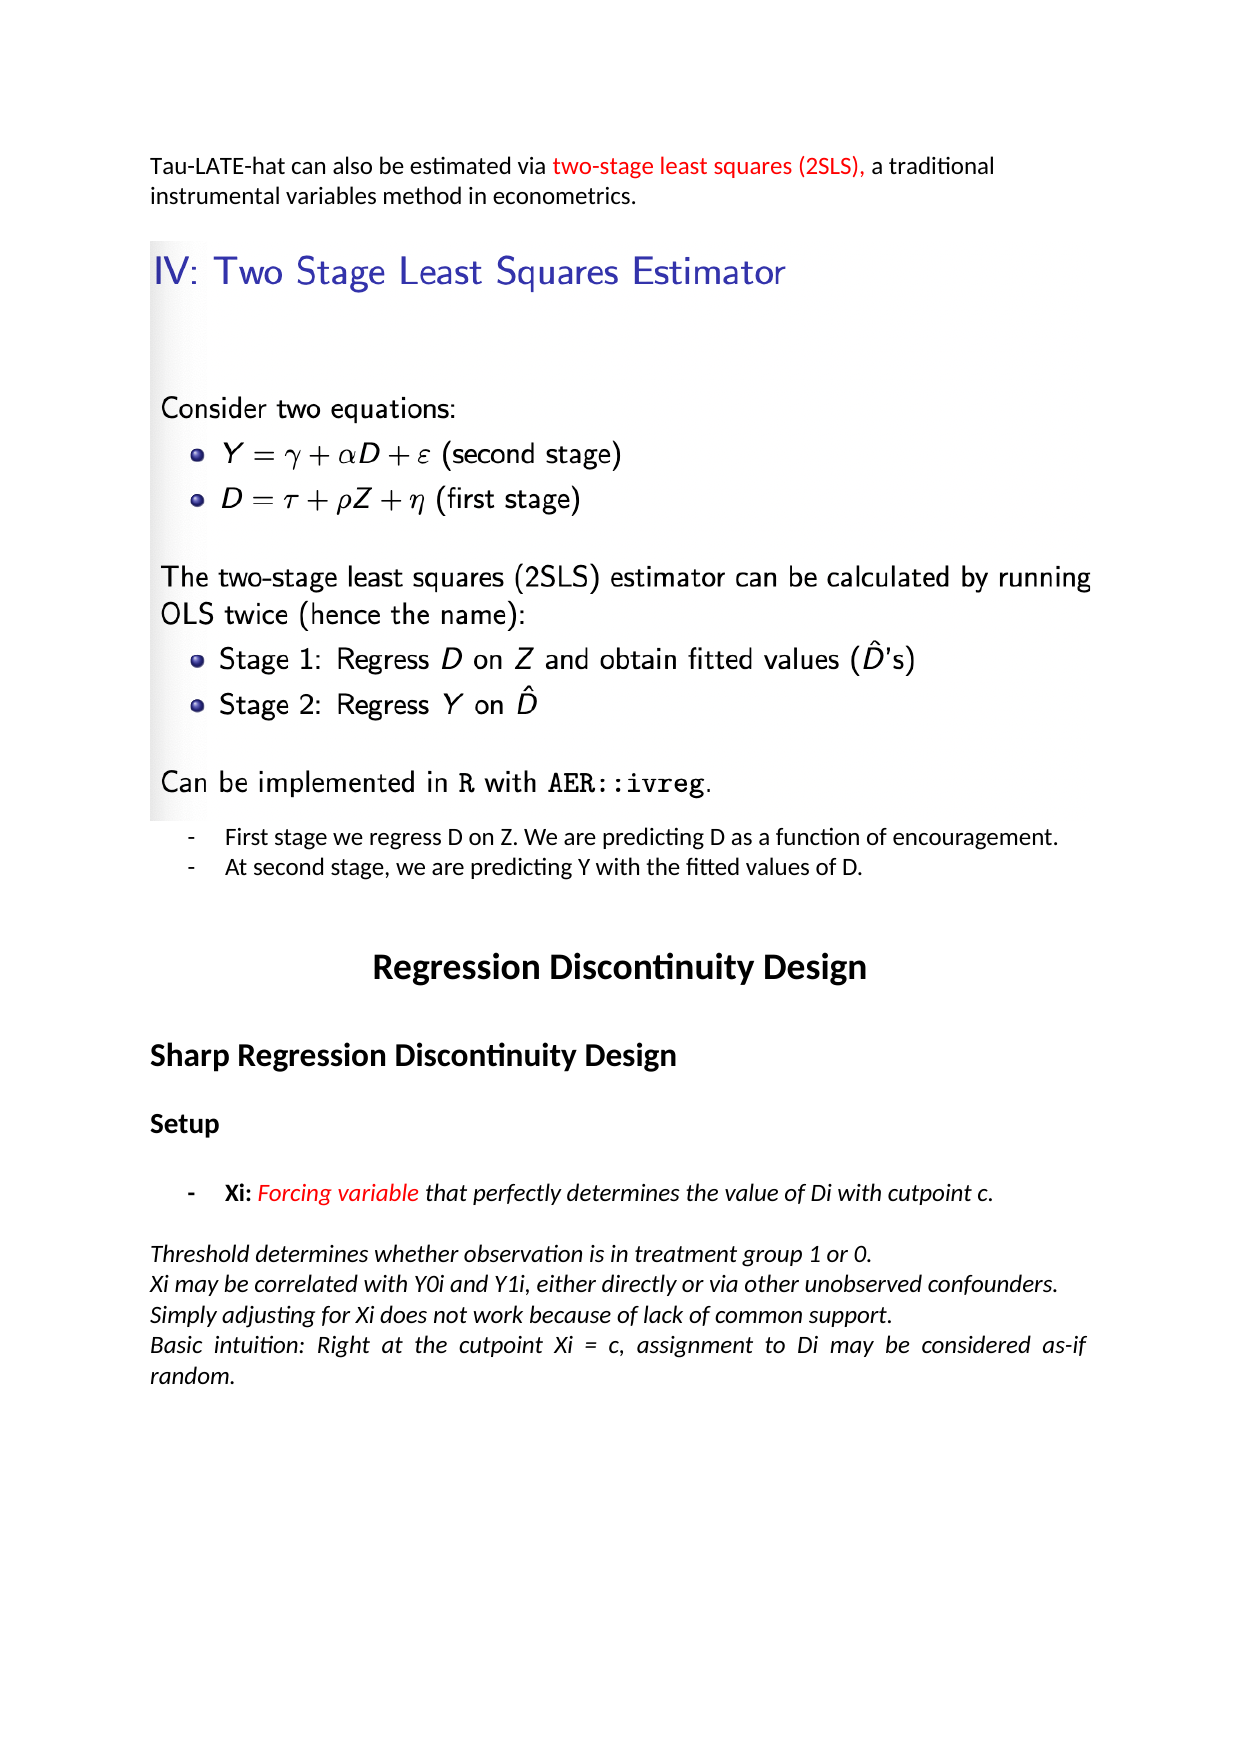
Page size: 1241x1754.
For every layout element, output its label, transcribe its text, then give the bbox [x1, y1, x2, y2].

picture [150, 241, 1091, 821]
text Regression Discontinuity Design [150, 943, 1090, 988]
text Basic intuition: Right at the cutpoint Xi = c, assignment to Di may be considered as-if random. [150, 1329, 1090, 1391]
text Threshold determines whether observation is in treatment group 1 or 0. [150, 1238, 1090, 1268]
list At second stage, we are predicting Y with the fitted values of D. [187, 851, 1090, 882]
text Simply adjusting for Xi does not work because of lack of common support. [150, 1299, 1090, 1329]
text Setup [150, 1106, 1090, 1141]
text Xi may be correlated with Y0i and Y1i, either directly or via other unobserved confounders. [150, 1268, 1090, 1299]
text Sharp Regression Discontinuity Design [150, 1034, 1090, 1075]
list Xi: Forcing variable that perfectly determines the value of Di with cutpoint c. [187, 1177, 1090, 1207]
list First stage we regress D on Z. We are predicting D as a function of encouragement. [187, 821, 1090, 851]
text Tau-LATE-hat can also be estimated via two-stage least squares (2SLS), a traditional instrumental variables method in econometrics. [150, 150, 1090, 211]
